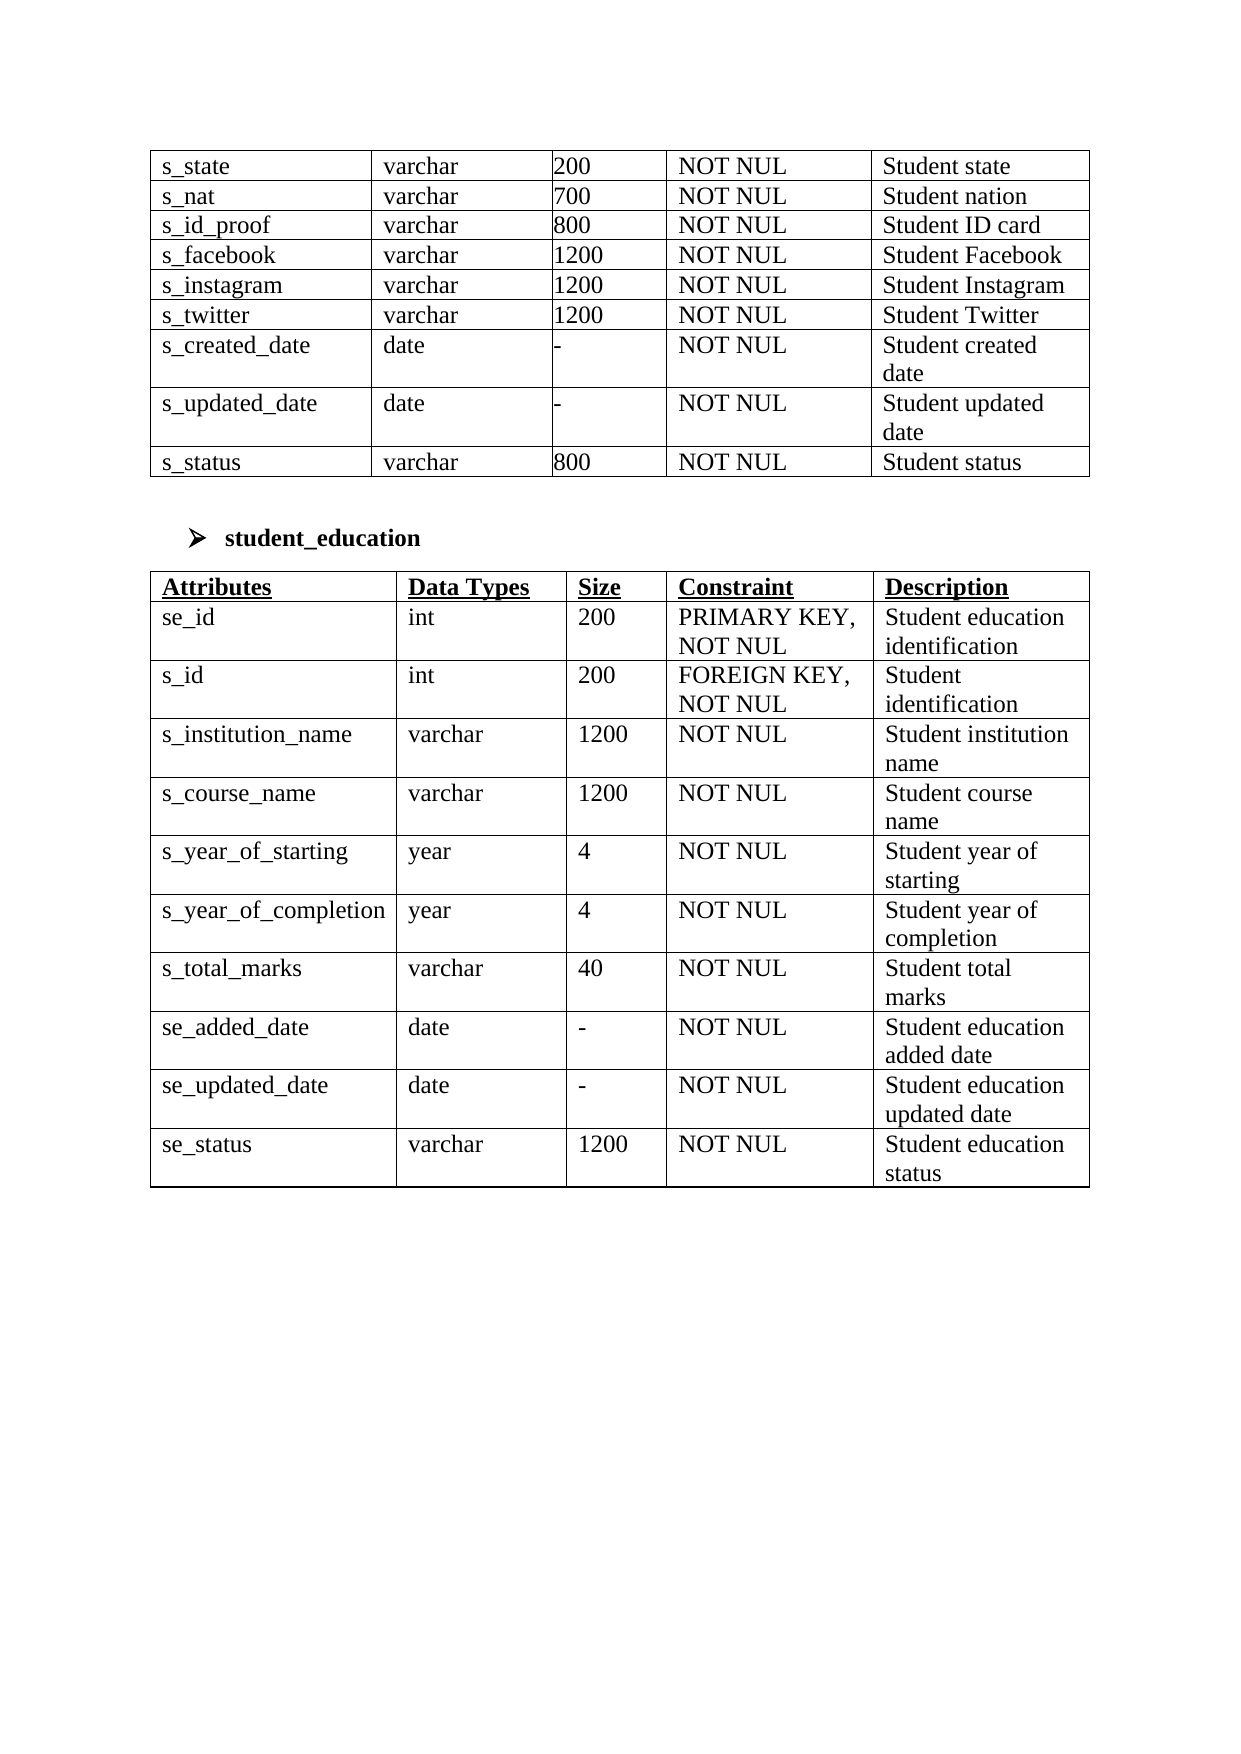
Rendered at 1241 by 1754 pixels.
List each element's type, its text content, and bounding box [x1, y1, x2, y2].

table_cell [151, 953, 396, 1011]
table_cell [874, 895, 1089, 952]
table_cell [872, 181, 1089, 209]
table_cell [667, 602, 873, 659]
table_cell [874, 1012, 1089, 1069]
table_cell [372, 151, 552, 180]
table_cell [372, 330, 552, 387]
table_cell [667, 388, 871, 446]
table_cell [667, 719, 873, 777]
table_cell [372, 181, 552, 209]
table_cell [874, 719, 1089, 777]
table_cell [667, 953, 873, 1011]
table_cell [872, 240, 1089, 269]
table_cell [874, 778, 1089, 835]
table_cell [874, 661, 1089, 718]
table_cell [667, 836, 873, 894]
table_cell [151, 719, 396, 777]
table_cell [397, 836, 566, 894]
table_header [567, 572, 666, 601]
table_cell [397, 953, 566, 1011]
list student_education [187, 523, 1090, 552]
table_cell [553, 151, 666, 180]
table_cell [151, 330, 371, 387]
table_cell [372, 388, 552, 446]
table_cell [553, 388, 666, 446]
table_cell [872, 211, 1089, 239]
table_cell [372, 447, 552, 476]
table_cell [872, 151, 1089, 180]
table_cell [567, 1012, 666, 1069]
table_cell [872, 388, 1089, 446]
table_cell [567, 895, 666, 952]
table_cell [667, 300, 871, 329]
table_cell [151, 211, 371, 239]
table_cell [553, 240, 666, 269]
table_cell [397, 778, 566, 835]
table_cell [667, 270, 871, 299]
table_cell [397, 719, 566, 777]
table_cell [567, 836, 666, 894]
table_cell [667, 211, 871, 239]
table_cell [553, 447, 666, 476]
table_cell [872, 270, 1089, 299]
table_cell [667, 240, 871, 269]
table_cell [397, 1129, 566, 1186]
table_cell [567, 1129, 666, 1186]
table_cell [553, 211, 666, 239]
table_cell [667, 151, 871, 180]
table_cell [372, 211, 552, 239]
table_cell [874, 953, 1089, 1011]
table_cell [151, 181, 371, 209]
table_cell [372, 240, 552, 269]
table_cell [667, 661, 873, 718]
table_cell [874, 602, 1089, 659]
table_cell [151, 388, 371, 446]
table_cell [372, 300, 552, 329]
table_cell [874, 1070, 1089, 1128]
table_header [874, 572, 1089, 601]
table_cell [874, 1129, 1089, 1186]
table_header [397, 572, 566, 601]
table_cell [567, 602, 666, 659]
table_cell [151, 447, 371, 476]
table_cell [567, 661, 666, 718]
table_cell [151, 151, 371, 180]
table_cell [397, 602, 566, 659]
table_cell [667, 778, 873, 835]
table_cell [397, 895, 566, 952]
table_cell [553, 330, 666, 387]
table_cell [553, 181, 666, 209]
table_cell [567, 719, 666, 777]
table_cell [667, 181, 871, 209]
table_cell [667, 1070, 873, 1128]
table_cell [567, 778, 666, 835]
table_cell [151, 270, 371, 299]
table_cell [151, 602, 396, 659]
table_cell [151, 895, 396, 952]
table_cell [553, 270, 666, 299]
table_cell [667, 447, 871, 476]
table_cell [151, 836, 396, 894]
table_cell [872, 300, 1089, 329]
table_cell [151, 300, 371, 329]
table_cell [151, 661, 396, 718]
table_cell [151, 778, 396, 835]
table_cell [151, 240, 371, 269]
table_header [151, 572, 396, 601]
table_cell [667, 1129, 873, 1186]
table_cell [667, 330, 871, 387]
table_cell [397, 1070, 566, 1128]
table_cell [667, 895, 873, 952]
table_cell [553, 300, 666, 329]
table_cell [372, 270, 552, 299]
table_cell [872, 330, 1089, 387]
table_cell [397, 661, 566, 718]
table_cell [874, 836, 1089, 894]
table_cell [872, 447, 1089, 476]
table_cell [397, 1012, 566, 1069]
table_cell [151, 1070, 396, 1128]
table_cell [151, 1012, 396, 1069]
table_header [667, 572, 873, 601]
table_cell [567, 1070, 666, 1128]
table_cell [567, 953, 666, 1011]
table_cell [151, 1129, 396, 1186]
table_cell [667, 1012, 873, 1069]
